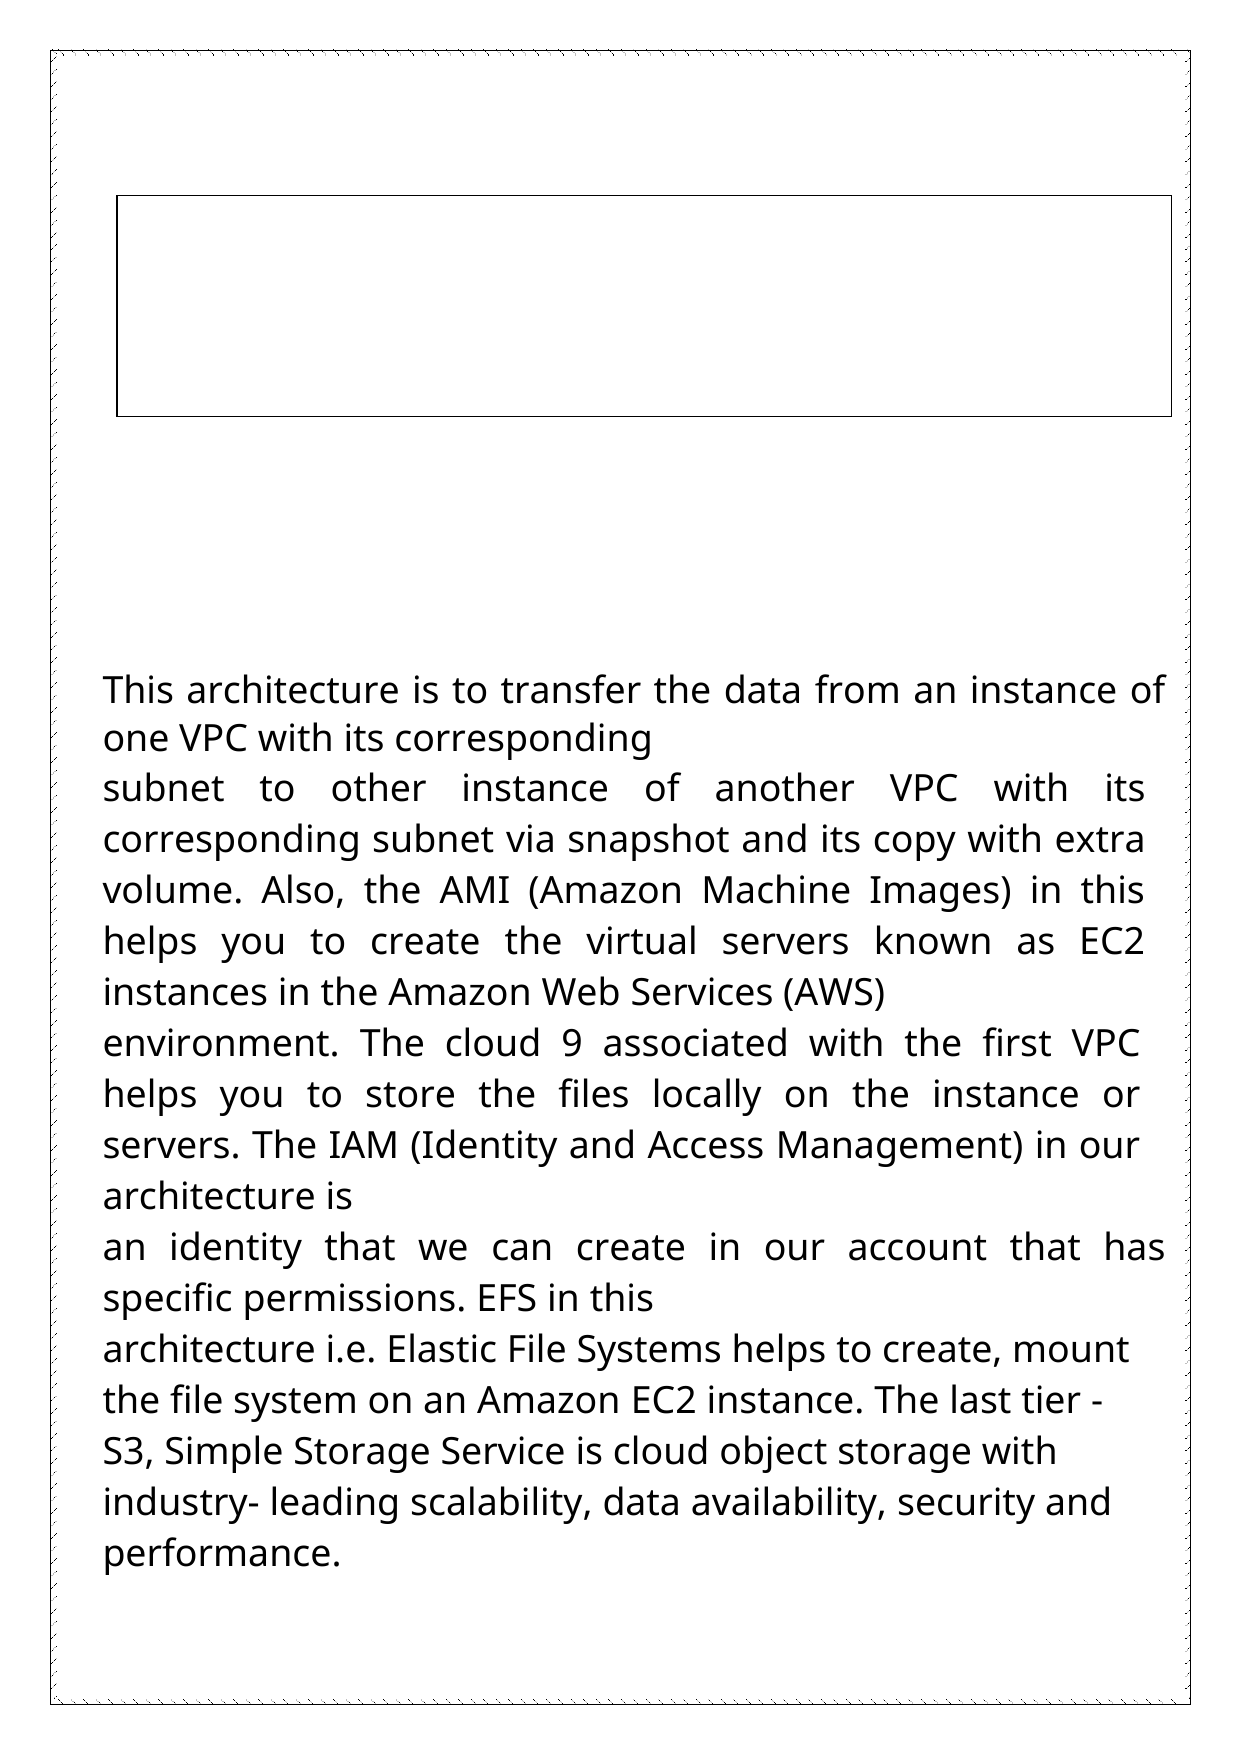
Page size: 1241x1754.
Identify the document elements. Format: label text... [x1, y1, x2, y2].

picture [51, 51, 1190, 1704]
text This architecture is to transfer the data from an instance of one VPC with its corresponding [102, 665, 1165, 761]
text environment. The cloud 9 associated with the first VPC helps you to store the files locally on the instance or servers. The IAM (Identity and Access Management) in our architecture is [102, 1016, 1141, 1220]
text architecture i.e. Elastic File Systems helps to create, mount the file system on an Amazon EC2 instance. The last tier -S3, Simple Storage Service is cloud object storage with industry- leading scalability, data availability, security and performance. [102, 1322, 1153, 1577]
text subnet to other instance of another VPC with its corresponding subnet via snapshot and its copy with extra volume. Also, the AMI (Amazon Machine Images) in this helps you to create the virtual servers known as EC2 instances in the Amazon Web Services (AWS) [102, 761, 1145, 1016]
text an identity that we can create in our account that has specific permissions. EFS in this [102, 1220, 1165, 1322]
